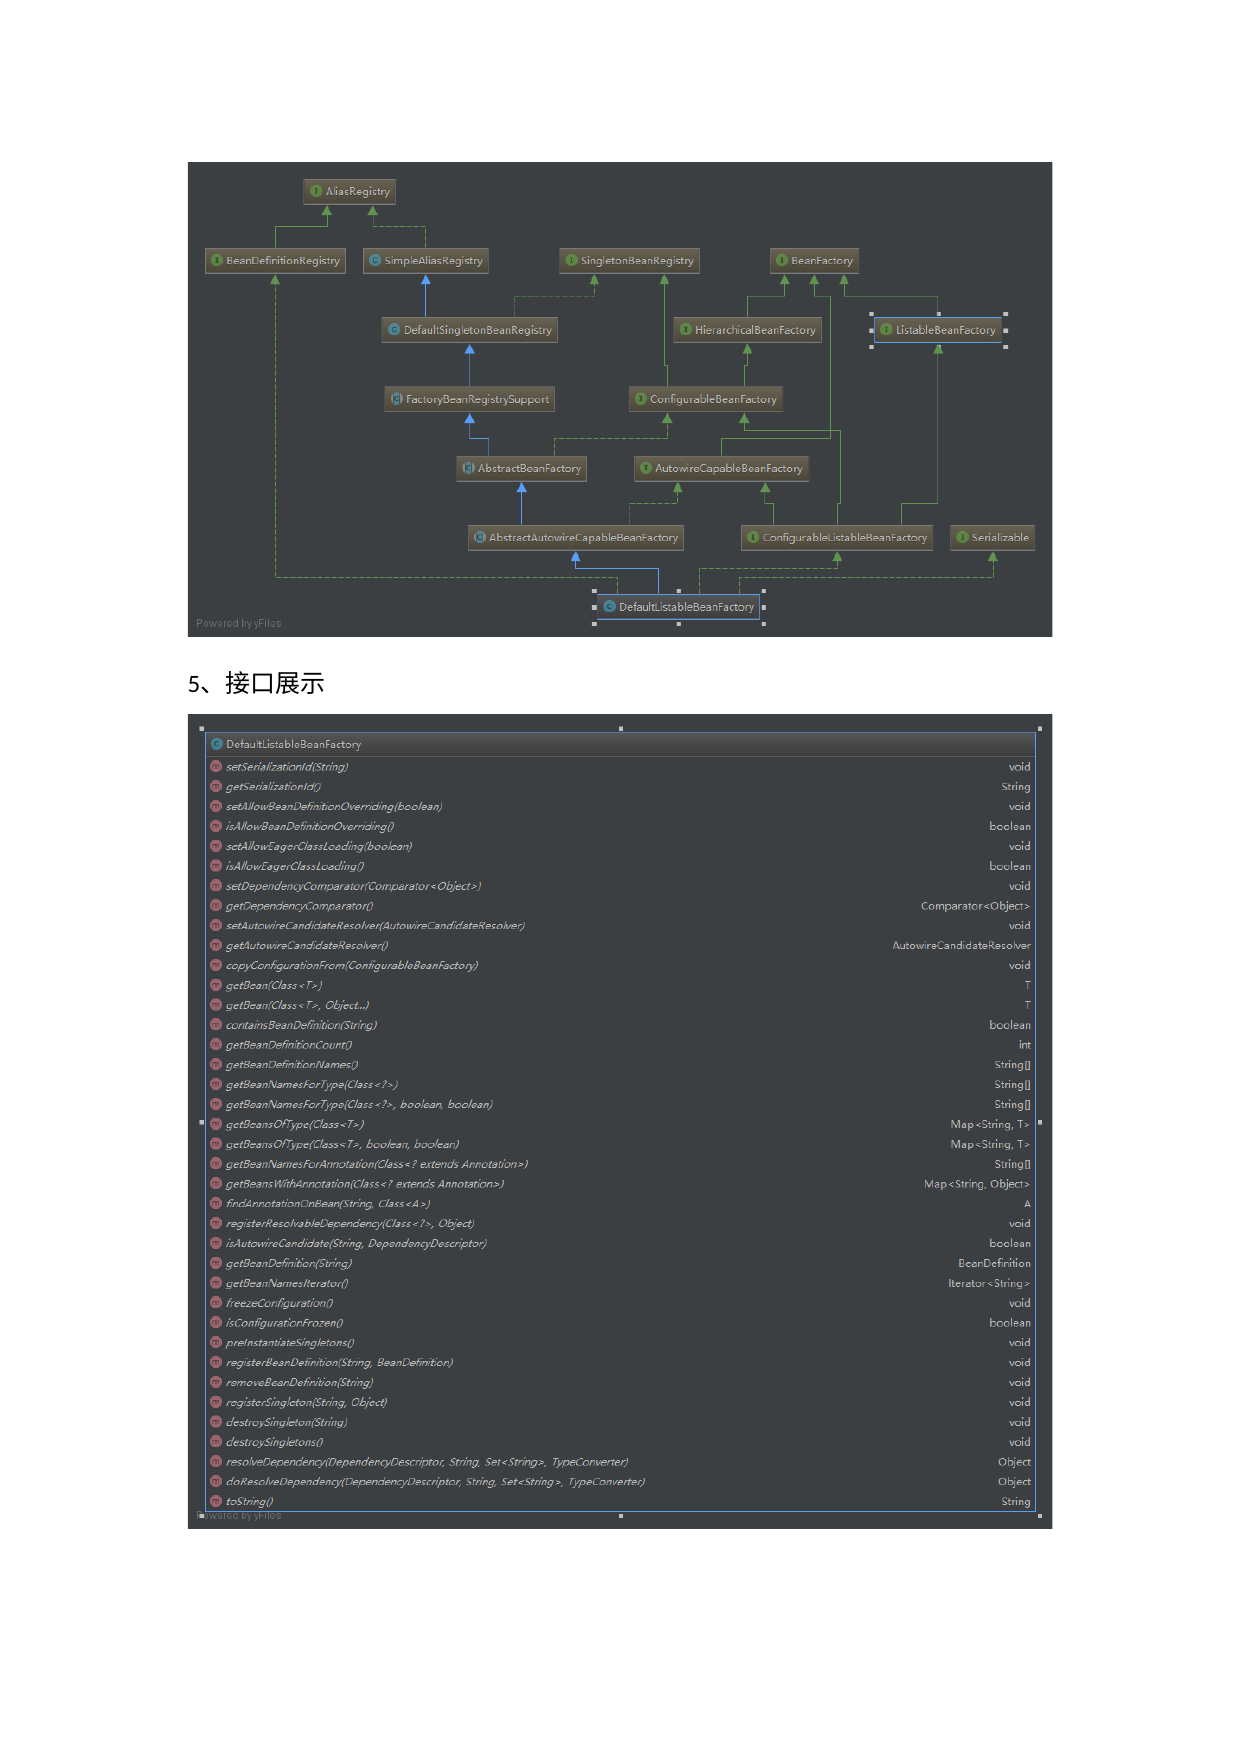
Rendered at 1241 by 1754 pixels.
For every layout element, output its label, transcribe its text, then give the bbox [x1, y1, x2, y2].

text 5、接口展示 [187, 649, 1053, 714]
picture [187, 162, 1053, 637]
picture [187, 714, 1053, 1529]
